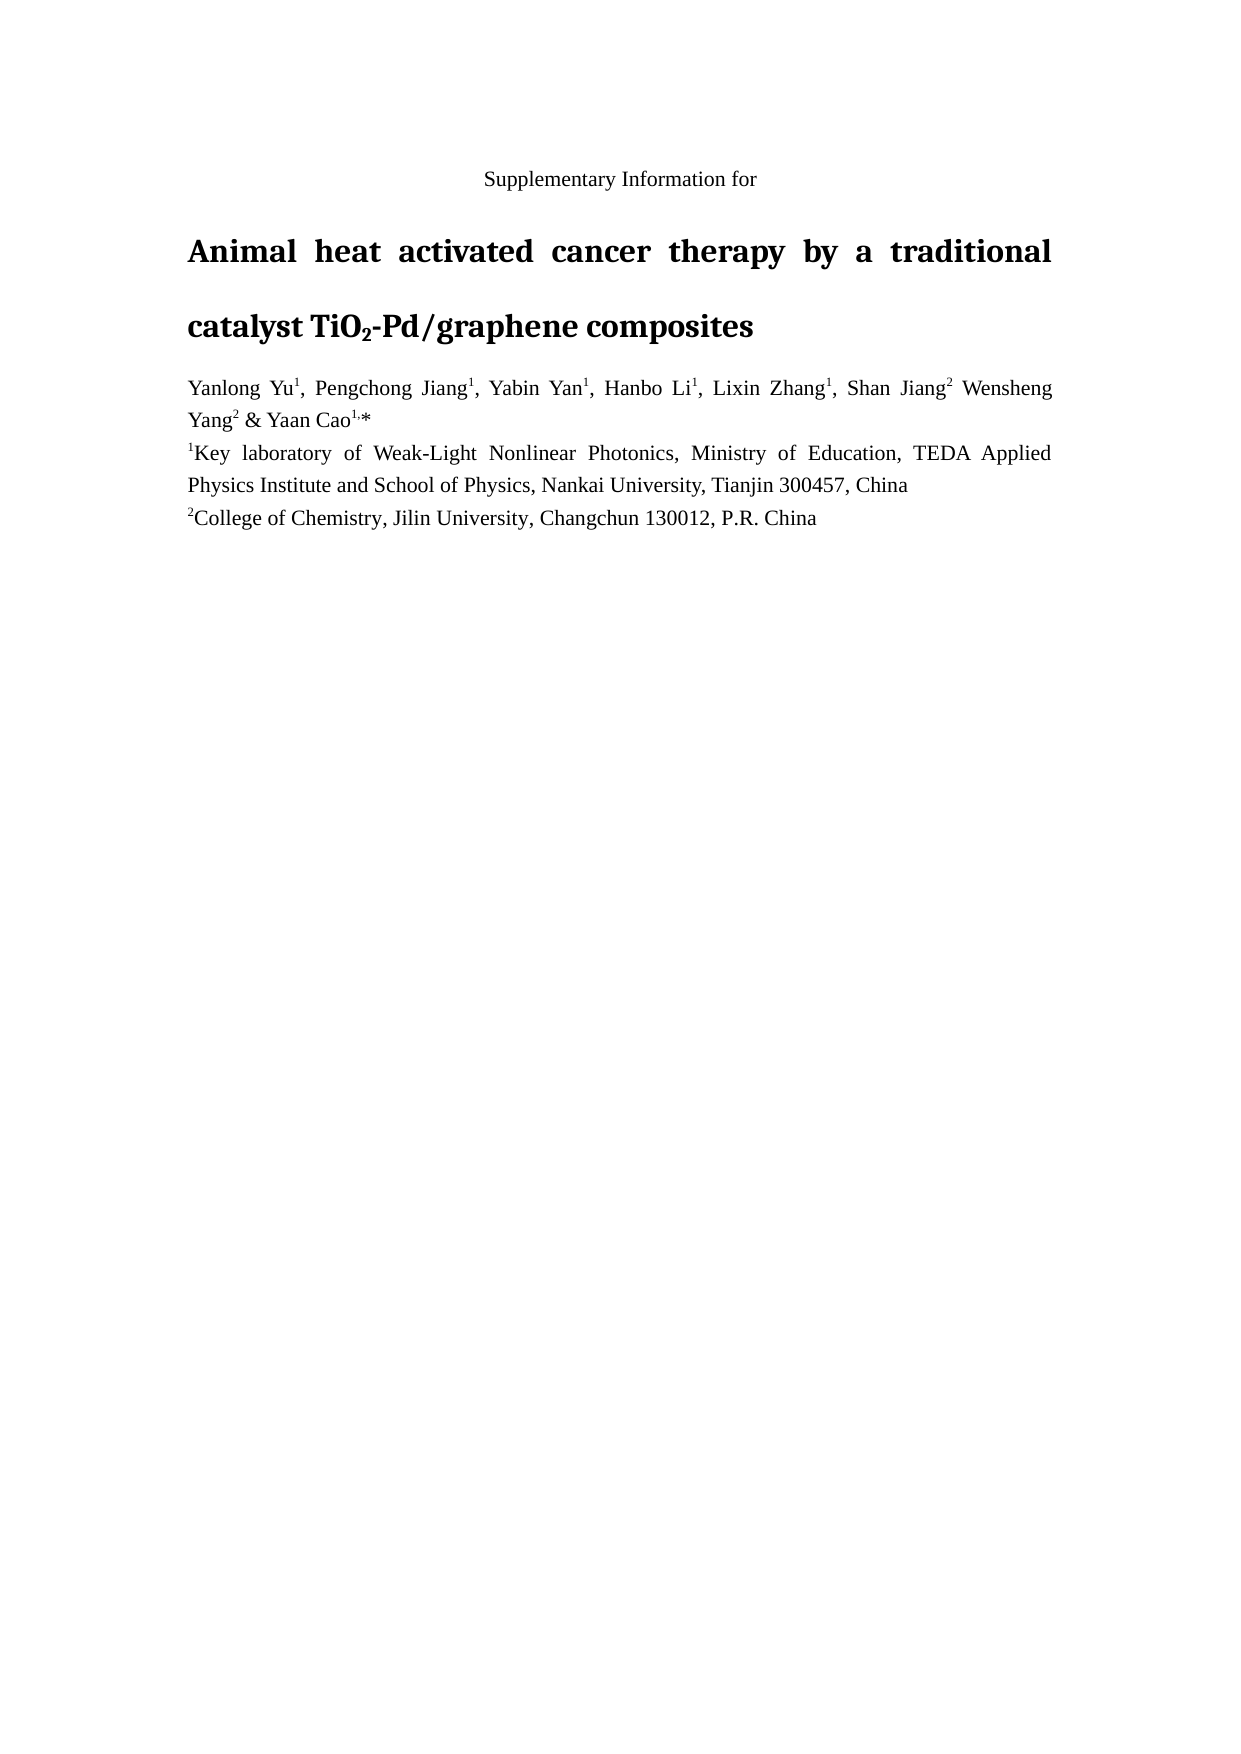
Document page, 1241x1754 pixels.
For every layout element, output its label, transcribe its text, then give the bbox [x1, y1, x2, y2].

title Animal heat activated cancer therapy by a traditional catalyst TiO2-Pd/graphene composites [187, 219, 1053, 359]
text 2College of Chemistry, Jilin University, Changchun 130012, P.R. China [187, 501, 1053, 534]
text Supplementary Information for [187, 162, 1053, 194]
text 1Key laboratory of Weak-Light Nonlinear Photonics, Ministry of Education, TEDA Applied Physics Institute and School of Physics, Nankai University, Tianjin 300457, China [187, 436, 1053, 501]
text Yanlong Yu1, Pengchong Jiang1, Yabin Yan1, Hanbo Li1, Lixin Zhang1, Shan Jiang2 Wensheng Yang2 & Yaan Cao1,* [187, 371, 1053, 436]
